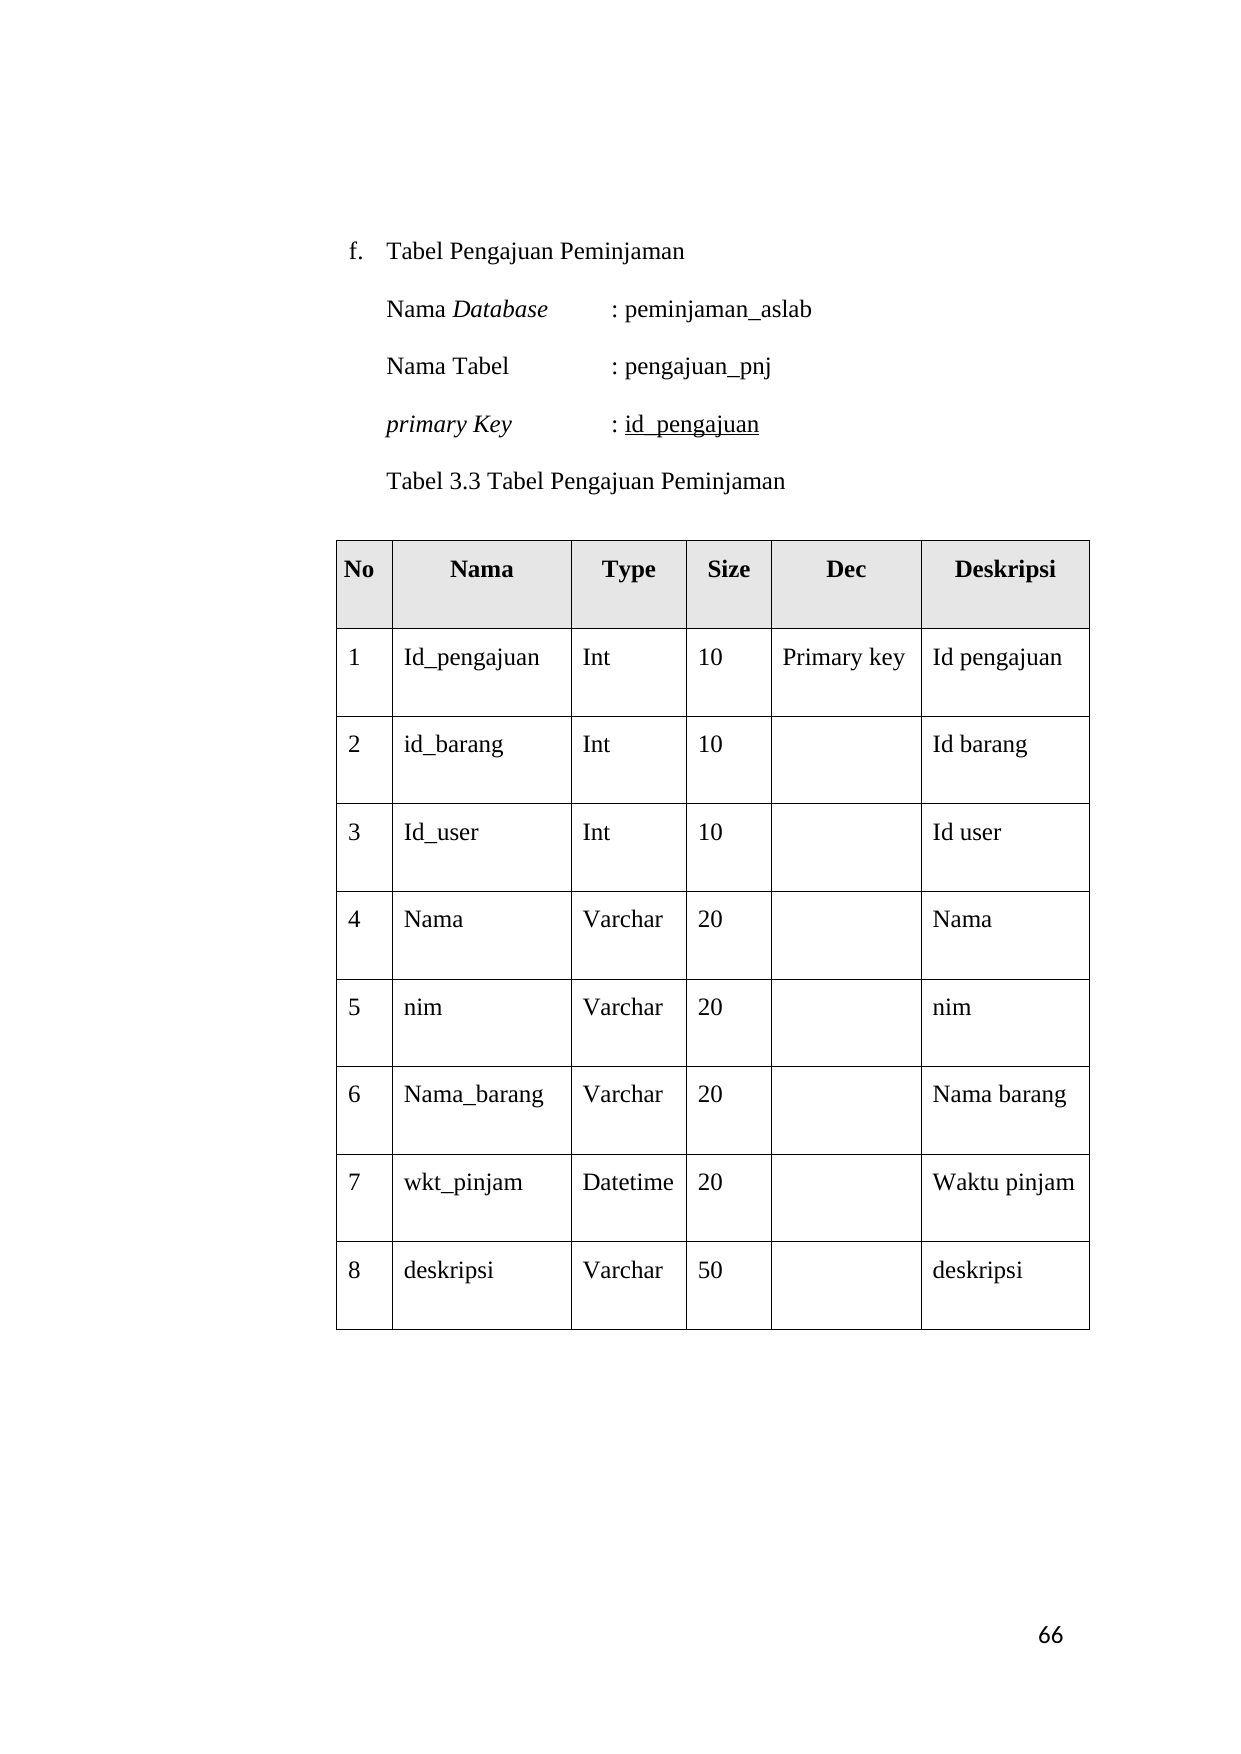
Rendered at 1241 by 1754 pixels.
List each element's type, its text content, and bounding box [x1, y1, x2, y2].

table_cell deskripsi [922, 1242, 1089, 1329]
table_cell Int [572, 717, 686, 803]
table_cell nim [393, 980, 571, 1066]
table_cell 3 [337, 804, 392, 891]
table_header No [337, 541, 392, 628]
table_cell Id user [922, 804, 1089, 891]
list Nama Tabel : pengajuan_pnj [386, 351, 1063, 380]
table_cell Int [572, 629, 686, 716]
table_cell nim [922, 980, 1089, 1066]
table_header Size [687, 541, 771, 628]
table_cell id_barang [393, 717, 571, 803]
table_cell Id_user [393, 804, 571, 891]
table_cell 2 [337, 717, 392, 803]
table_cell Varchar [572, 1067, 686, 1154]
table_cell [772, 1155, 921, 1241]
table_cell 7 [337, 1155, 392, 1241]
list Tabel Pengajuan Peminjaman [349, 236, 1063, 265]
table_cell Waktu pinjam [922, 1155, 1089, 1241]
table_cell Varchar [572, 1242, 686, 1329]
table_cell Id pengajuan [922, 629, 1089, 716]
table_cell [772, 892, 921, 978]
table_header Dec [772, 541, 921, 628]
table_cell 5 [337, 980, 392, 1066]
table_header Nama [393, 541, 571, 628]
table_cell 1 [337, 629, 392, 716]
table_cell [772, 717, 921, 803]
table_cell 20 [687, 980, 771, 1066]
table_cell 10 [687, 717, 771, 803]
table_header Deskripsi [922, 541, 1089, 628]
table_cell 6 [337, 1067, 392, 1154]
table_cell [772, 804, 921, 891]
table_cell [772, 1067, 921, 1154]
table_header Type [572, 541, 686, 628]
table_cell 10 [687, 629, 771, 716]
table_cell [772, 980, 921, 1066]
table_cell Nama_barang [393, 1067, 571, 1154]
table_cell Varchar [572, 892, 686, 978]
table_cell deskripsi [393, 1242, 571, 1329]
table_cell Datetime [572, 1155, 686, 1241]
table_cell 20 [687, 892, 771, 978]
table_cell Nama barang [922, 1067, 1089, 1154]
table_cell wkt_pinjam [393, 1155, 571, 1241]
list Nama Database : peminjaman_aslab [386, 294, 1063, 322]
list Tabel 3.3 Tabel Pengajuan Peminjaman [386, 466, 1063, 495]
table_cell 8 [337, 1242, 392, 1329]
table_cell Id barang [922, 717, 1089, 803]
table_cell Primary key [772, 629, 921, 716]
table_cell Varchar [572, 980, 686, 1066]
table_cell [772, 1242, 921, 1329]
table_cell 20 [687, 1155, 771, 1241]
table_cell Nama [393, 892, 571, 978]
table_cell 4 [337, 892, 392, 978]
table_cell Int [572, 804, 686, 891]
table_cell Nama [922, 892, 1089, 978]
table_cell Id_pengajuan [393, 629, 571, 716]
table_cell 20 [687, 1067, 771, 1154]
table_cell 50 [687, 1242, 771, 1329]
table_cell 10 [687, 804, 771, 891]
list primary Key : id_pengajuan [386, 409, 1063, 437]
